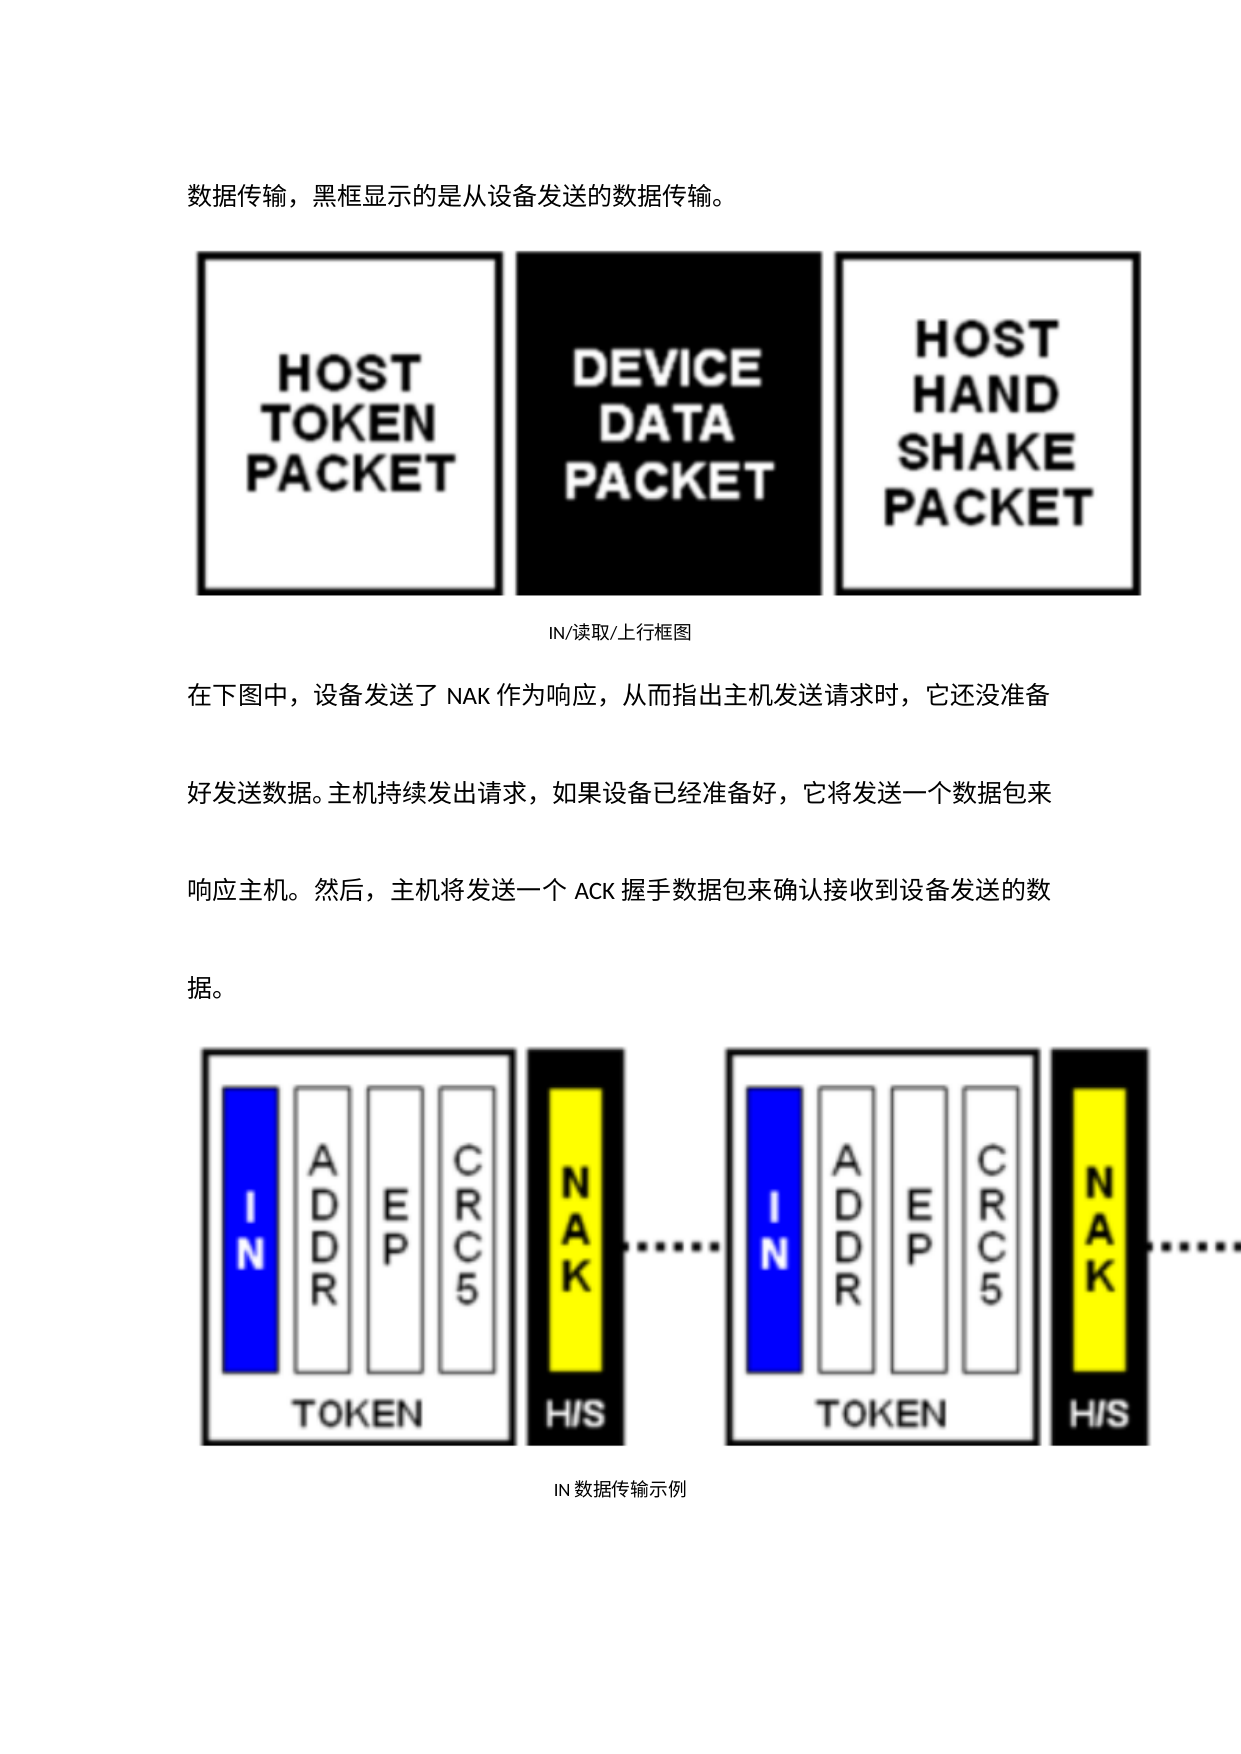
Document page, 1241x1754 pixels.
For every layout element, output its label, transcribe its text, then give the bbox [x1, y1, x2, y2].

text 在下图中，设备发送了 NAK 作为响应，从而指出主机发送请求时，它还没准备好发送数据。主机持续发出请求，如果设备已经准备好，它将发送一个数据包来响应主机。然后，主机将发送一个 ACK 握手数据包来确认接收到设备发送的数据。 [187, 661, 1053, 1019]
picture [187, 245, 1143, 602]
text IN/读取/上行框图 [187, 615, 1053, 648]
picture [187, 1036, 1241, 1457]
text IN数据传输示例 [187, 1472, 1053, 1504]
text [187, 162, 1053, 227]
